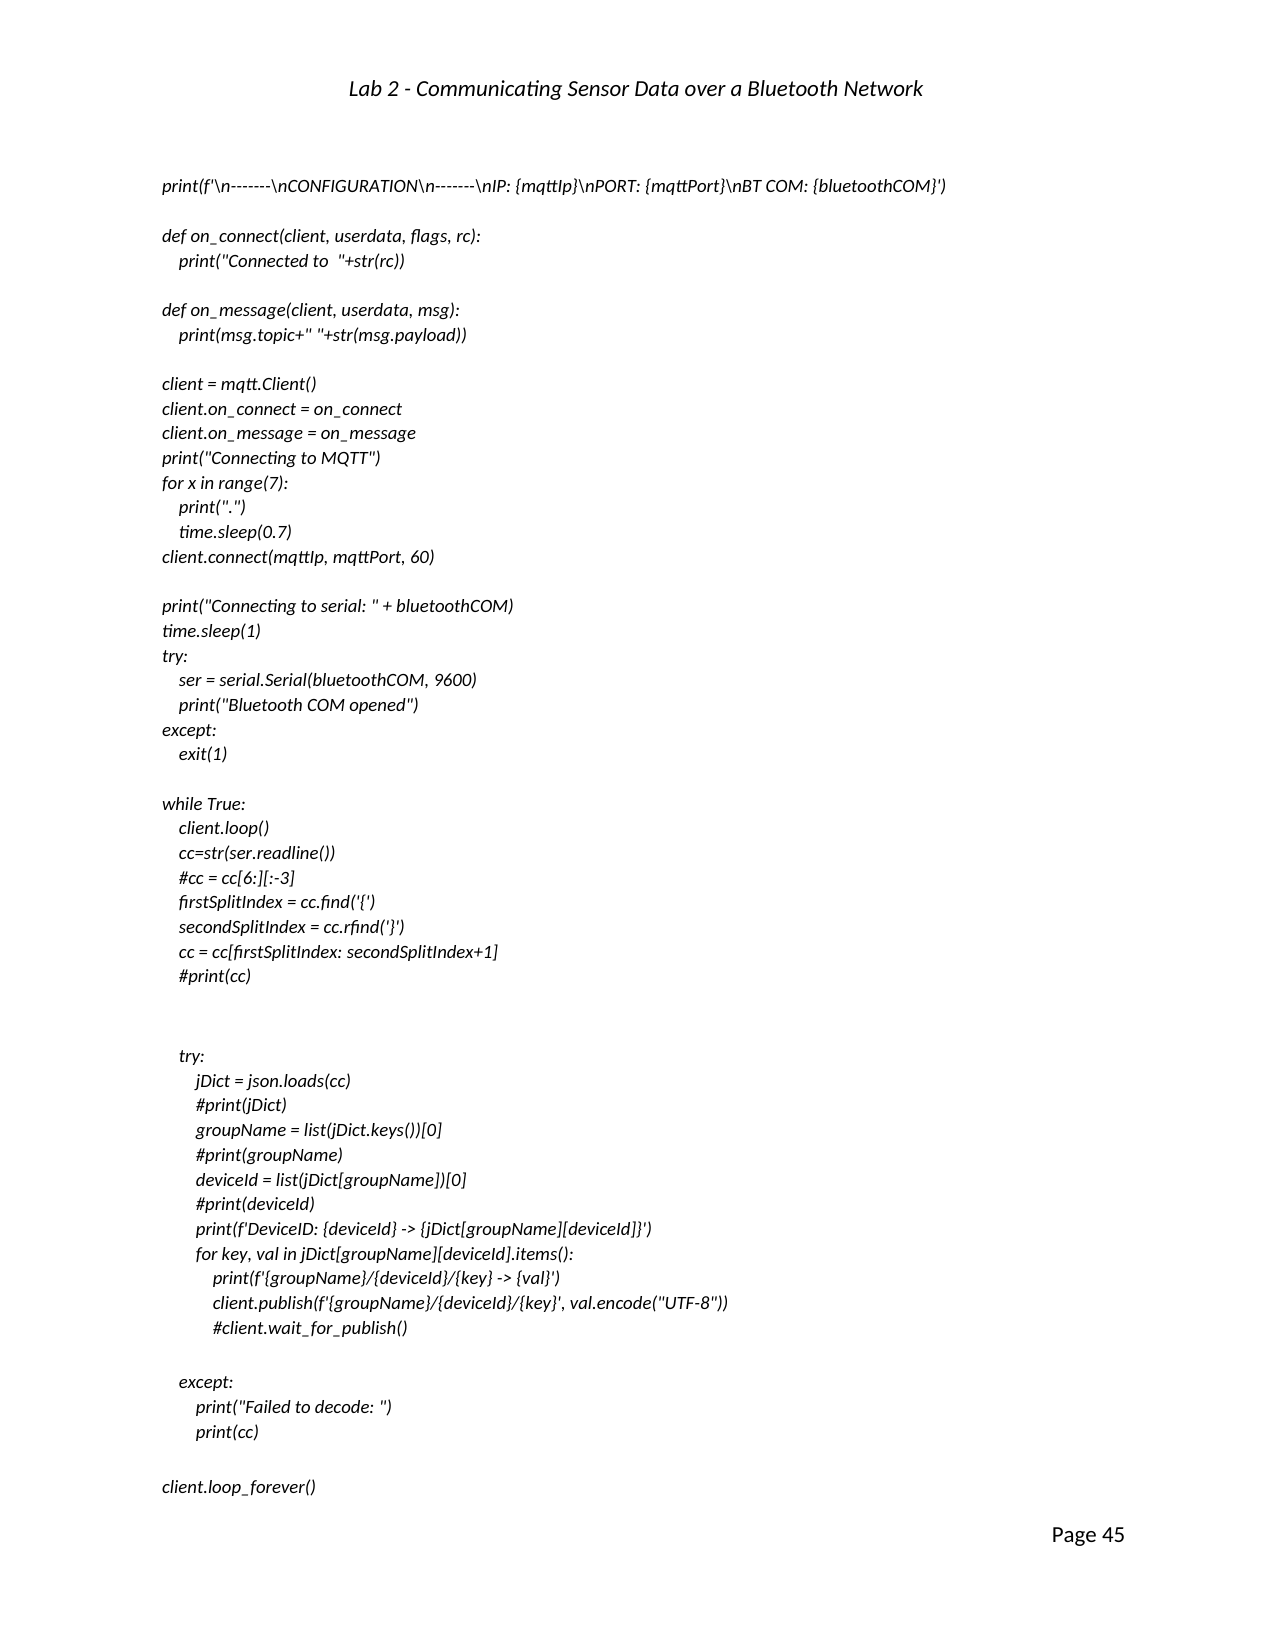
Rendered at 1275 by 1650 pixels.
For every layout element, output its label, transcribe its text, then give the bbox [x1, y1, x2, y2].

text client.loop_forever() [162, 1475, 1125, 1498]
text client = mqtt.Client() [162, 372, 1125, 395]
text for x in range(7): [162, 471, 1125, 494]
text client.publish(f'{groupName}/{deviceId}/{key}', val.encode("UTF-8")) [162, 1291, 1125, 1314]
text #print(cc) [162, 965, 1125, 988]
text time.sleep(0.7) [162, 520, 1125, 543]
text #cc = cc[6:][:-3] [162, 866, 1125, 889]
text exit(1) [162, 742, 1125, 765]
text print("Connecting to MQTT") [162, 446, 1125, 469]
text while True: [162, 792, 1125, 815]
text print("Connected to "+str(rc)) [162, 249, 1125, 272]
text jDict = json.loads(cc) [162, 1069, 1125, 1092]
text print(f'DeviceID: {deviceId} -> {jDict[groupName][deviceId]}') [162, 1217, 1125, 1240]
text deviceId = list(jDict[groupName])[0] [162, 1168, 1125, 1191]
text client.loop() [162, 817, 1125, 839]
text groupName = list(jDict.keys())[0] [162, 1118, 1125, 1141]
text except: [162, 1371, 1125, 1394]
text firstSplitIndex = cc.find('{') [162, 891, 1125, 913]
text print(f'\n-------\nCONFIGURATION\n-------\nIP: {mqttIp}\nPORT: {mqttPort}\nBT COM: {bluetoothCOM}') [162, 175, 1125, 198]
text print("Connecting to serial: " + bluetoothCOM) [162, 594, 1125, 617]
text #client.wait_for_publish() [162, 1316, 1125, 1339]
text try: [162, 1044, 1125, 1067]
text #print(deviceId) [162, 1192, 1125, 1215]
text client.connect(mqttIp, mqttPort, 60) [162, 545, 1125, 568]
text cc = cc[firstSplitIndex: secondSplitIndex+1] [162, 940, 1125, 963]
text #print(groupName) [162, 1143, 1125, 1166]
text print(cc) [162, 1420, 1125, 1443]
text cc=str(ser.readline()) [162, 841, 1125, 864]
text client.on_connect = on_connect [162, 397, 1125, 420]
text print(f'{groupName}/{deviceId}/{key} -> {val}') [162, 1266, 1125, 1289]
text secondSplitIndex = cc.rfind('}') [162, 915, 1125, 938]
text except: [162, 718, 1125, 741]
text client.on_message = on_message [162, 422, 1125, 444]
text print("Failed to decode: ") [162, 1395, 1125, 1418]
text print(".") [162, 496, 1125, 518]
text time.sleep(1) [162, 619, 1125, 642]
text try: [162, 644, 1125, 667]
text print("Bluetooth COM opened") [162, 693, 1125, 716]
text for key, val in jDict[groupName][deviceId].items(): [162, 1242, 1125, 1265]
text def on_message(client, userdata, msg): [162, 298, 1125, 321]
text print(msg.topic+" "+str(msg.payload)) [162, 323, 1125, 346]
text ser = serial.Serial(bluetoothCOM, 9600) [162, 668, 1125, 691]
text def on_connect(client, userdata, flags, rc): [162, 224, 1125, 247]
text #print(jDict) [162, 1094, 1125, 1117]
